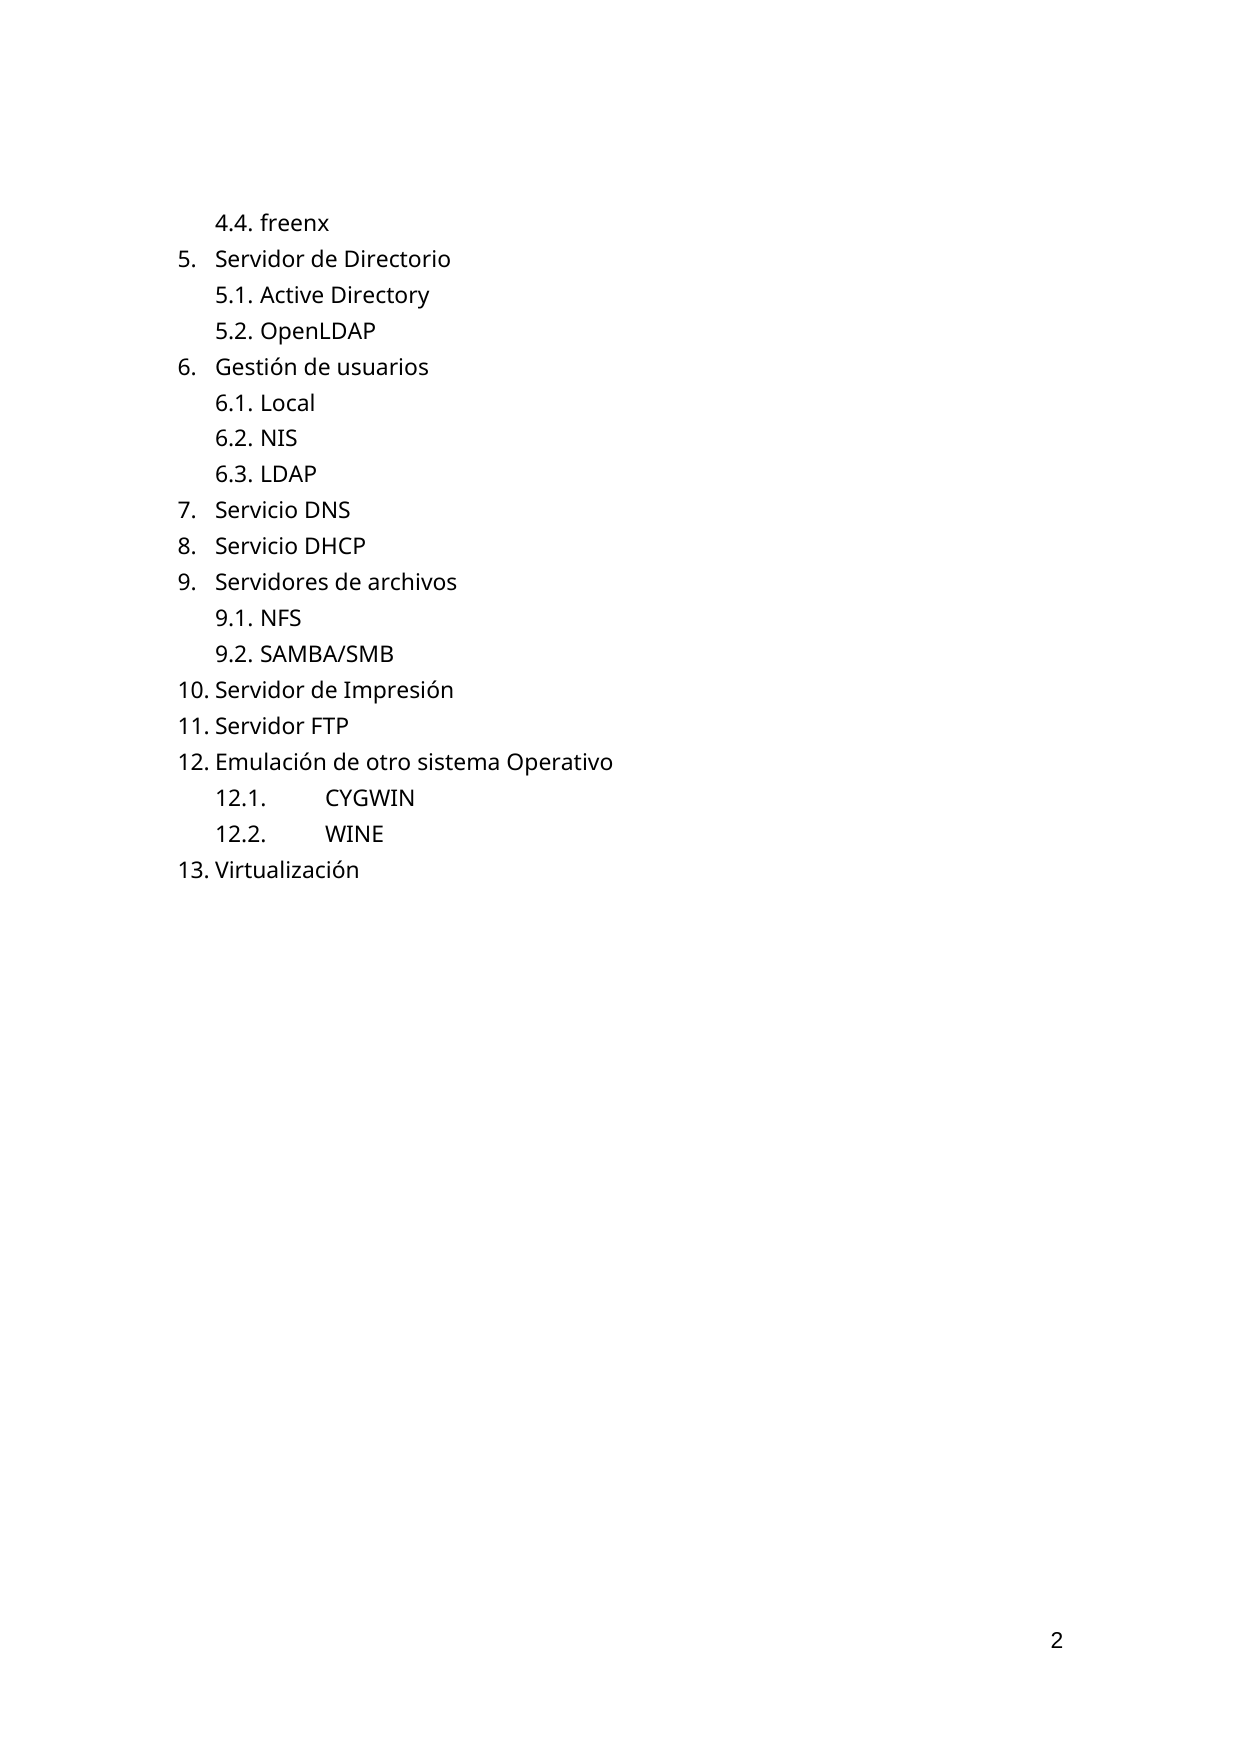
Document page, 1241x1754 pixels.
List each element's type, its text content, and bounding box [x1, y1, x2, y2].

list NFS [215, 602, 1063, 633]
list Active Directory [215, 279, 1063, 310]
list Servicio DNS [177, 494, 1063, 526]
list freenx [215, 207, 1063, 238]
list Servidor FTP [177, 710, 1063, 741]
list SAMBA/SMB [215, 638, 1063, 669]
list Emulación de otro sistema Operativo [177, 746, 1063, 777]
list LDAP [215, 458, 1063, 489]
list Virtualización [177, 854, 1063, 885]
list NIS [215, 422, 1063, 454]
list WINE [215, 818, 1063, 849]
list OpenLDAP [215, 314, 1063, 346]
list CYGWIN [215, 782, 1063, 813]
list Servidor de Impresión [177, 674, 1063, 705]
list Servidores de archivos [177, 566, 1063, 597]
list Servidor de Directorio [177, 243, 1063, 274]
list Gestión de usuarios [177, 351, 1063, 382]
list Local [215, 386, 1063, 418]
list Servicio DHCP [177, 530, 1063, 561]
